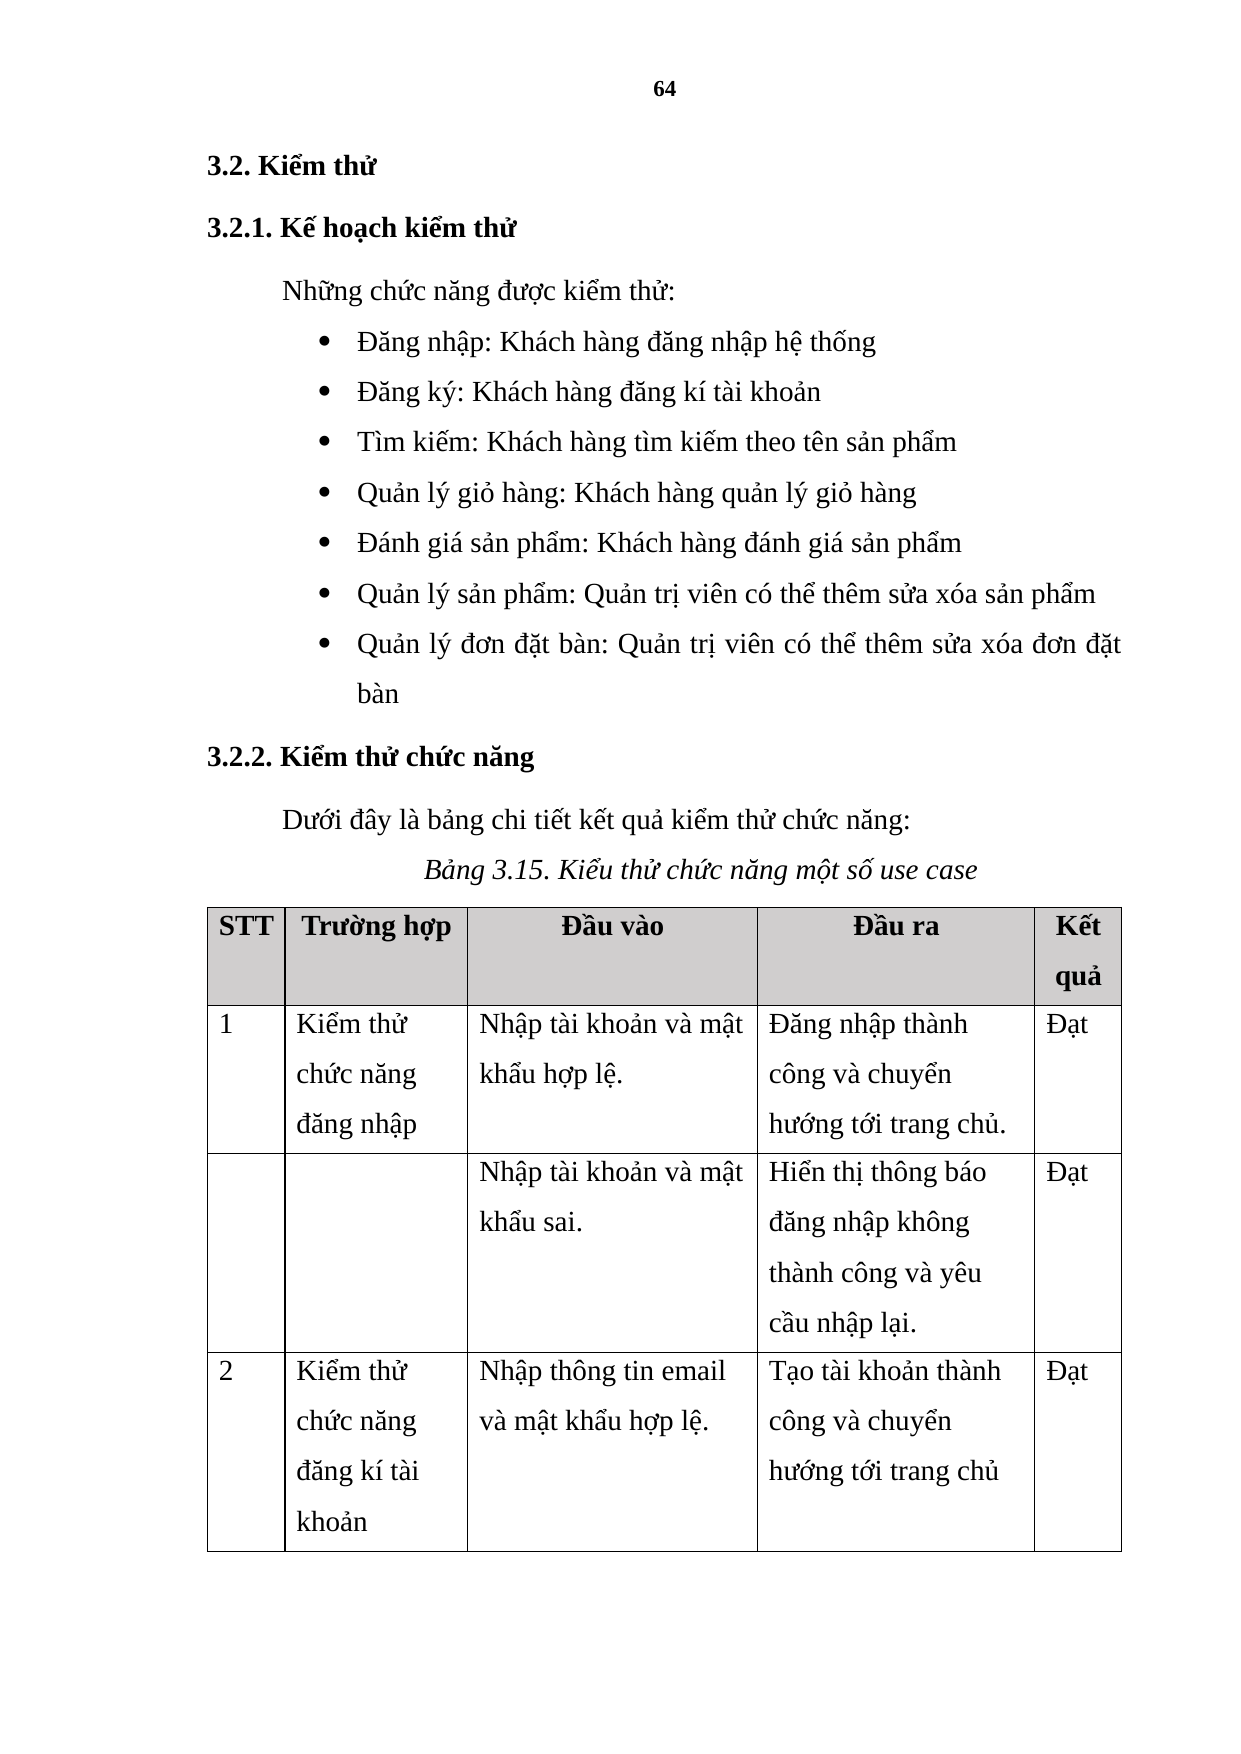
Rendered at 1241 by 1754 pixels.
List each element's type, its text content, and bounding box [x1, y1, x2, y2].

table_cell Tạo tài khoản thành công và chuyển hướng tới trang chủ [758, 1353, 1034, 1551]
table_header Trường hợp [286, 908, 467, 1005]
list Đánh giá sản phẩm: Khách hàng đánh giá sản phẩm [319, 525, 1122, 559]
table_cell Đăng nhập thành công và chuyển hướng tới trang chủ. [758, 1006, 1034, 1153]
table_cell Kiểm thử chức năng đăng nhập [286, 1006, 467, 1153]
table_cell Kiểm thử chức năng đăng kí tài khoản [286, 1353, 467, 1551]
list Đăng nhập: Khách hàng đăng nhập hệ thống [319, 324, 1122, 357]
table_cell Nhập thông tin email và mật khẩu hợp lệ. [468, 1353, 757, 1551]
list Tìm kiếm: Khách hàng tìm kiếm theo tên sản phẩm [319, 424, 1122, 458]
table_cell Nhập tài khoản và mật khẩu sai. [468, 1154, 757, 1352]
table_cell Hiển thị thông báo đăng nhập không thành công và yêu cầu nhập lại. [758, 1154, 1034, 1352]
table_cell Đạt [1035, 1154, 1121, 1352]
table_header Kết quả [1035, 908, 1121, 1005]
table_cell [286, 1154, 467, 1352]
subtitle Kế hoạch kiểm thử [207, 211, 1122, 244]
subtitle Kiểm thử chức năng [207, 739, 1122, 773]
table_cell [208, 1154, 284, 1352]
table_header Đầu vào [468, 908, 757, 1005]
subtitle Kiểm thử [207, 148, 1122, 181]
table_cell 1 [208, 1006, 284, 1153]
table_cell 2 [208, 1353, 284, 1551]
list Đăng ký: Khách hàng đăng kí tài khoản [319, 374, 1122, 408]
list Quản lý giỏ hàng: Khách hàng quản lý giỏ hàng [319, 475, 1122, 508]
table_cell Nhập tài khoản và mật khẩu hợp lệ. [468, 1006, 757, 1153]
table_header STT [208, 908, 284, 1005]
text Dưới đây là bảng chi tiết kết quả kiểm thử chức năng: [207, 802, 1122, 836]
list Quản lý sản phẩm: Quản trị viên có thể thêm sửa xóa sản phẩm [319, 576, 1122, 609]
list Quản lý đơn đặt bàn: Quản trị viên có thể thêm sửa xóa đơn đặt bàn [319, 626, 1122, 710]
text Những chức năng được kiểm thử: [207, 273, 1122, 307]
table_header Đầu ra [758, 908, 1034, 1005]
table_cell Đạt [1035, 1006, 1121, 1153]
table_cell Đạt [1035, 1353, 1121, 1551]
